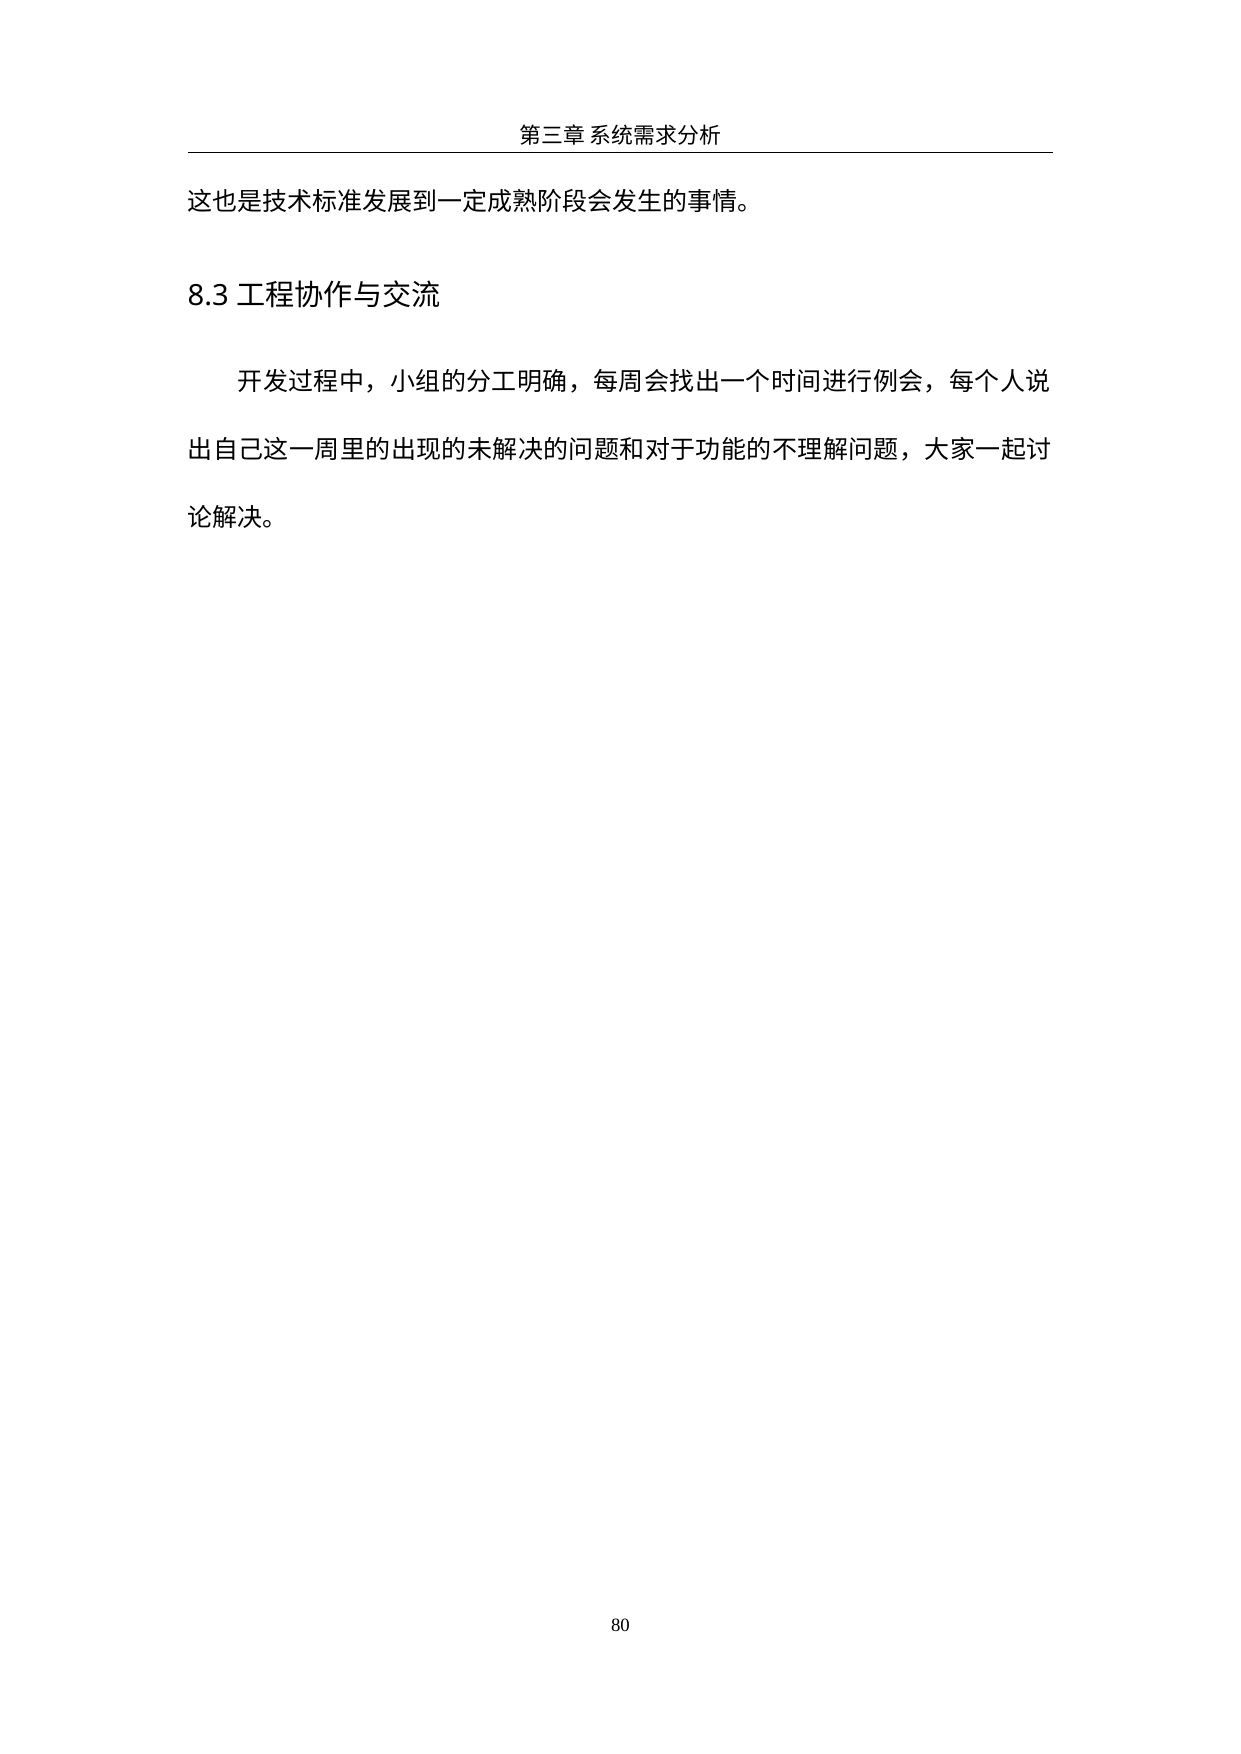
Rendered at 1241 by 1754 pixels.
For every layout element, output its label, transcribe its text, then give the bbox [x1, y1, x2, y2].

subtitle 8.3 工程协作与交流 [187, 258, 1053, 326]
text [187, 166, 1053, 233]
text 开发过程中，小组的分工明确，每周会找出一个时间进行例会，每个人说出自己这一周里的出现的未解决的问题和对于功能的不理解问题，大家一起讨论解决。 [187, 345, 1053, 549]
